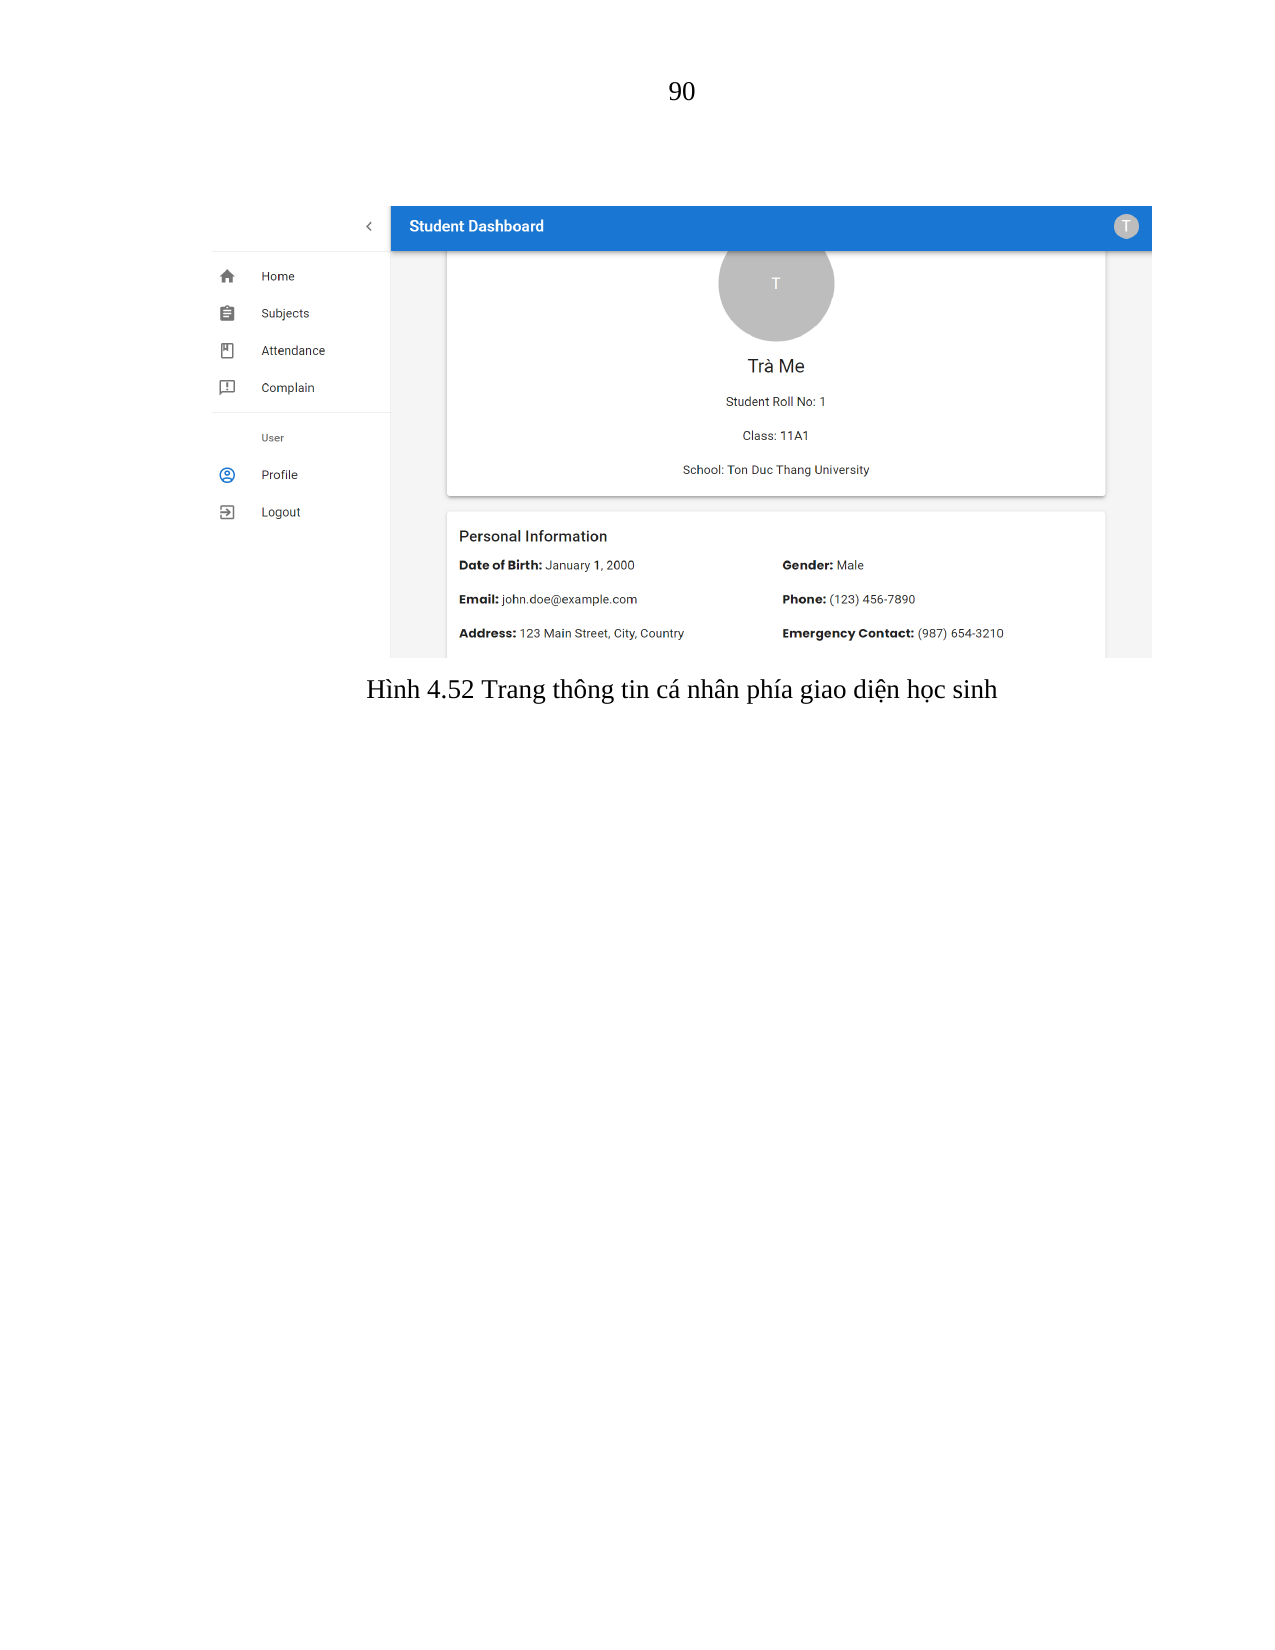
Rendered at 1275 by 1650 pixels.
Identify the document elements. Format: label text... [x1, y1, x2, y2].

picture [211, 206, 1152, 658]
